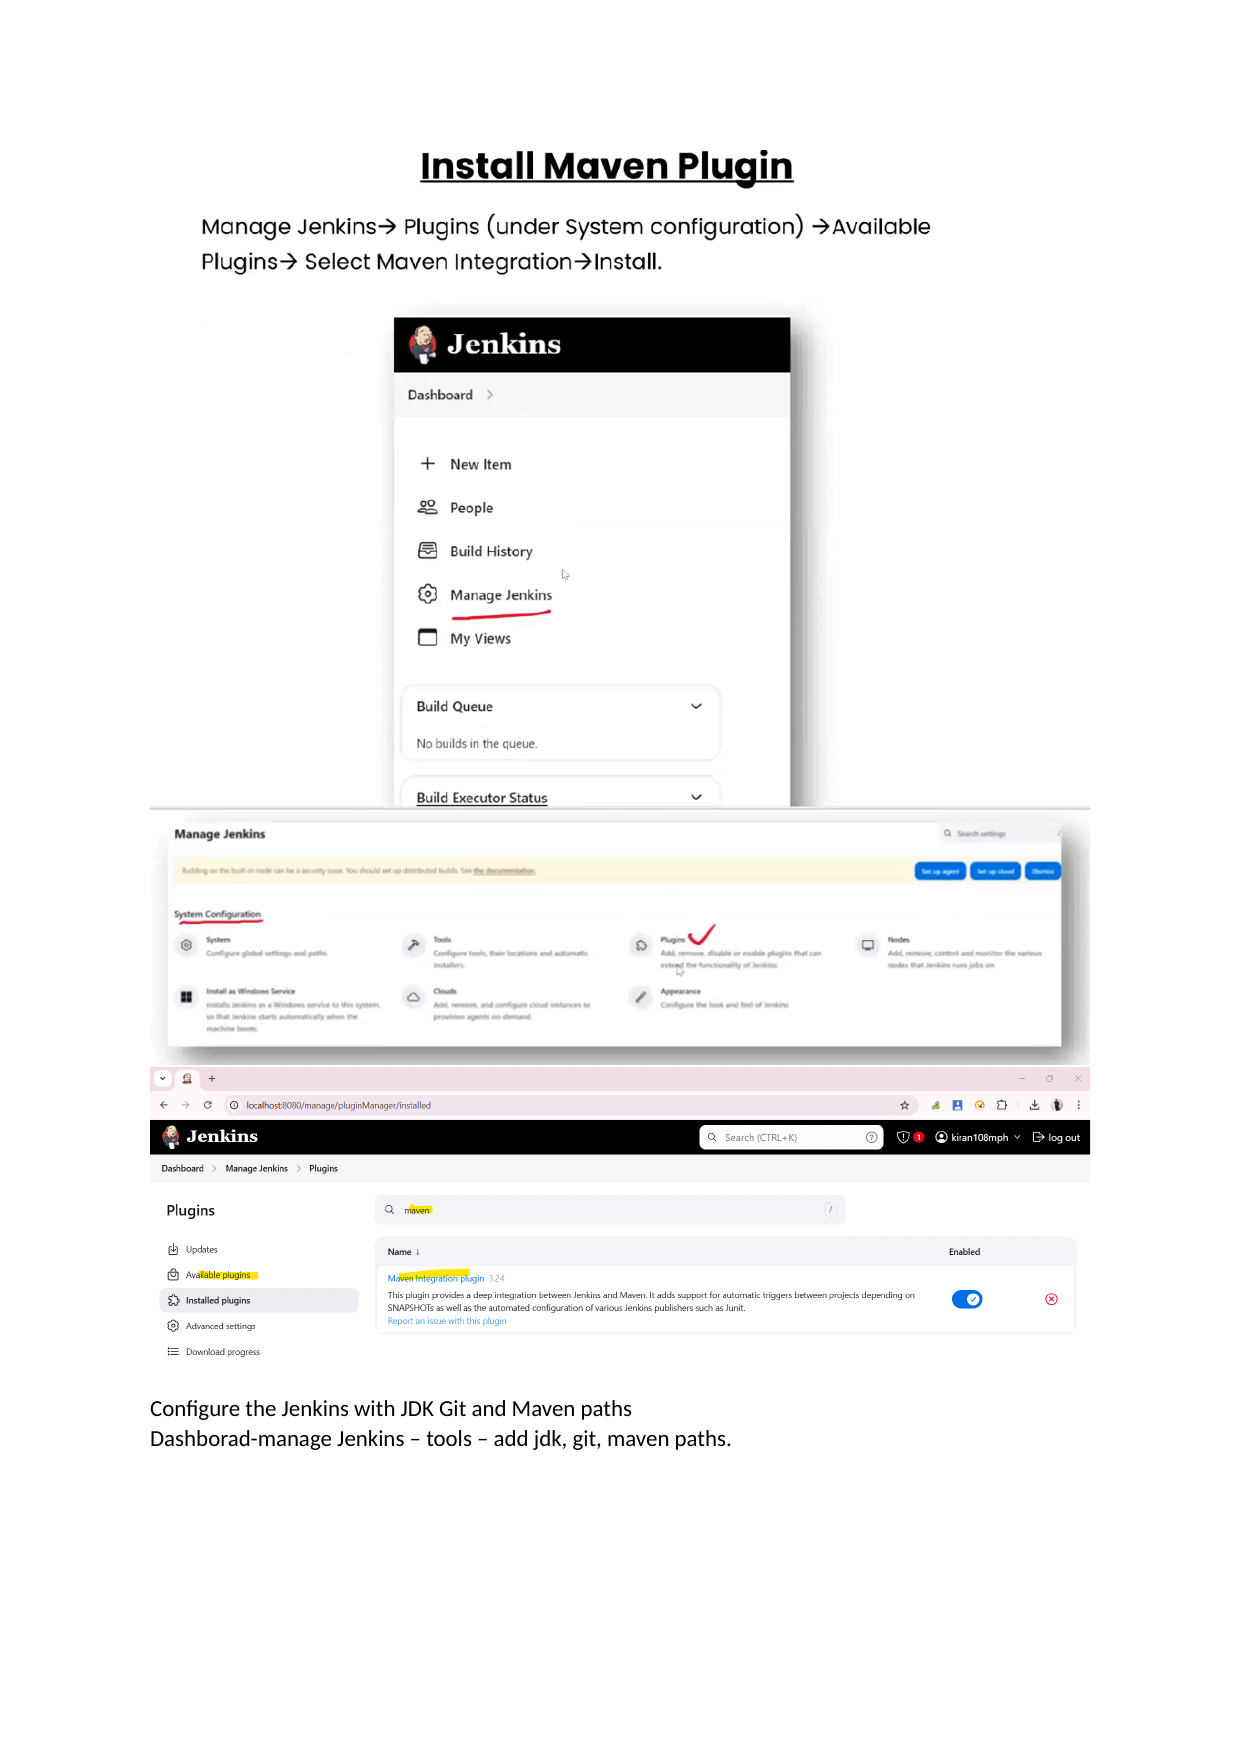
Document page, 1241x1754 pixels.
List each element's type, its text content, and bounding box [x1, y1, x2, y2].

text Configure the Jenkins with JDK Git and Maven paths [150, 1394, 1090, 1422]
text Dashborad-manage Jenkins – tools – add jdk, git, maven paths. [150, 1424, 1090, 1452]
picture [150, 150, 1091, 810]
picture [150, 812, 1091, 1065]
picture [150, 1067, 1091, 1392]
